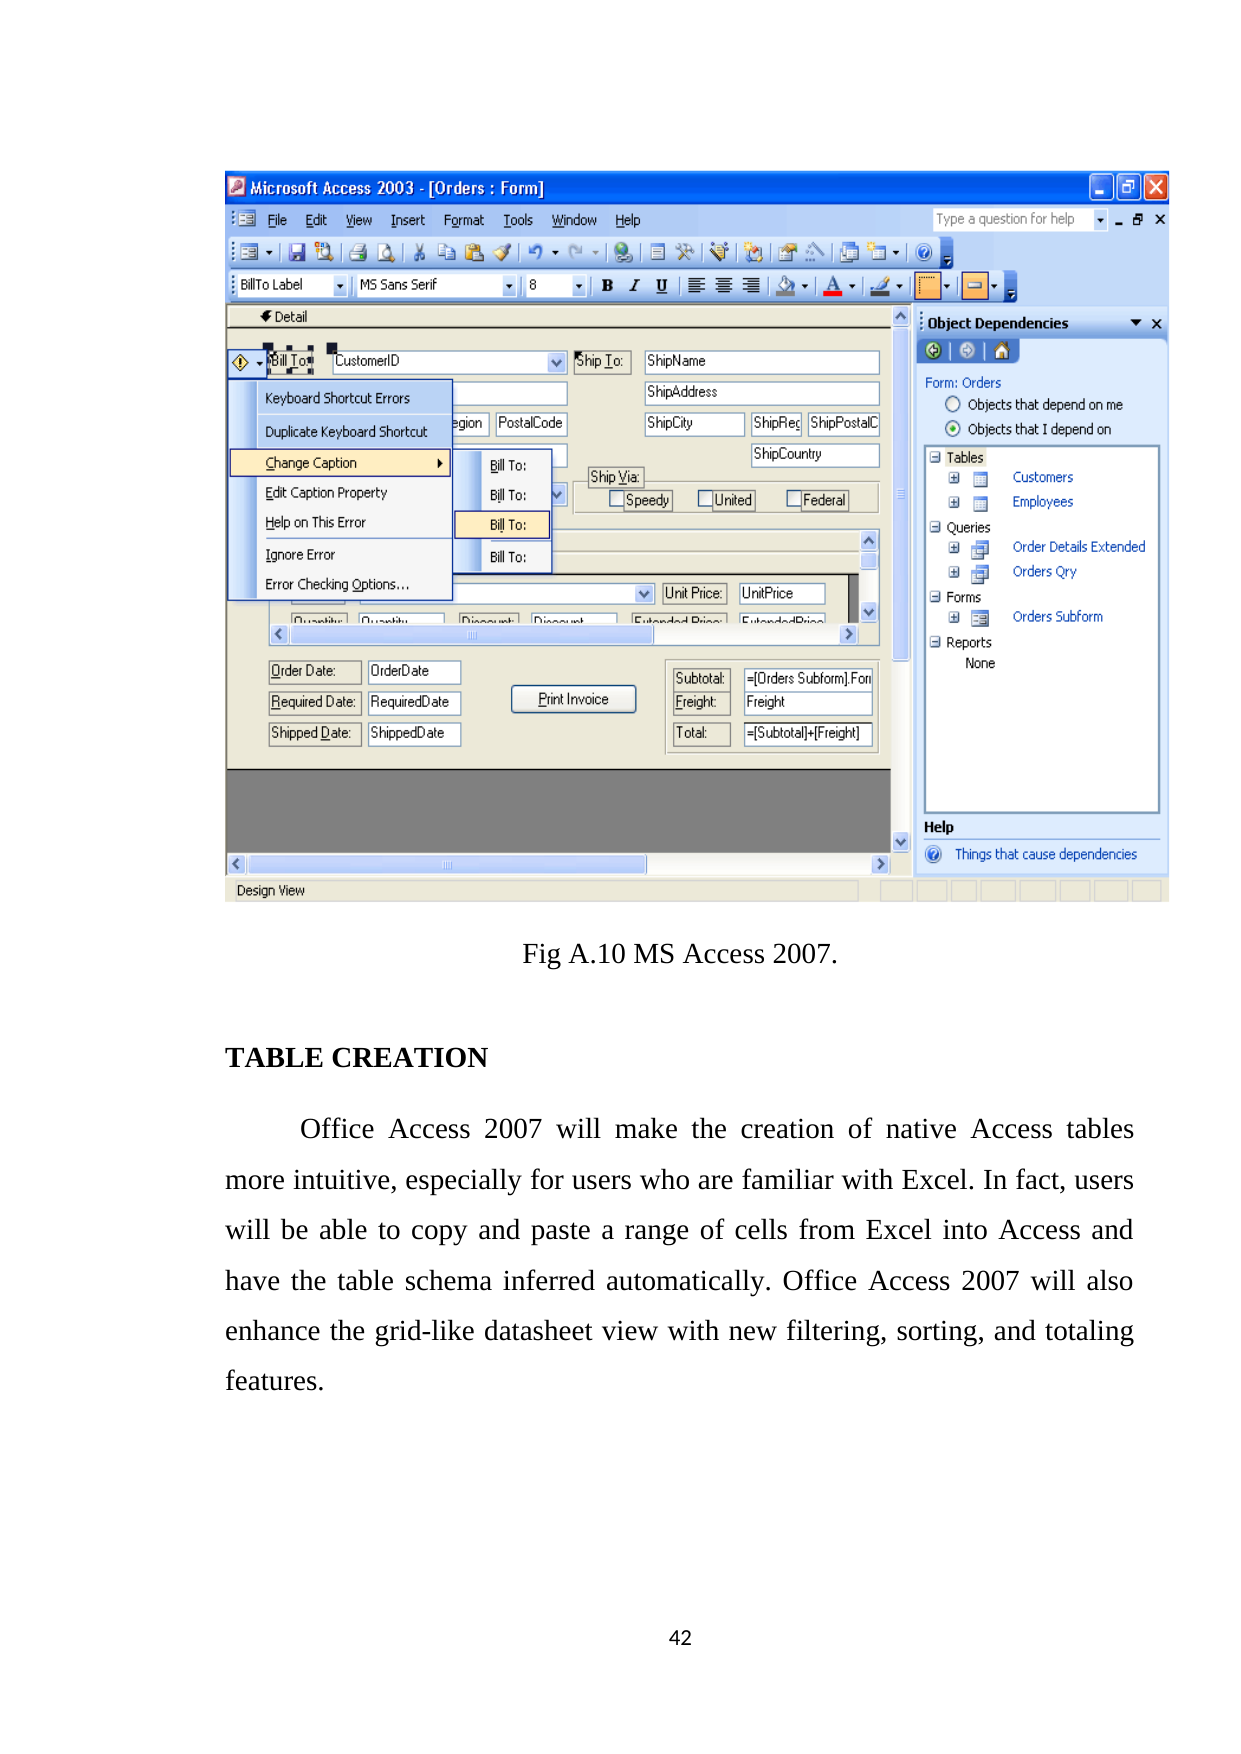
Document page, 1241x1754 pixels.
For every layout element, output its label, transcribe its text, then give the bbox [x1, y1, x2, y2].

text Fig A.10 MS Access 2007. [225, 936, 1135, 969]
text Office Access 2007 will make the creation of native Access tables more intuitive, especially for users who are familiar with Excel. In fact, users will be able to copy and paste a range of cells from Excel into Access and have the table schema inferred automatically. Office Access 2007 will also enhance the grid-like datasheet view with new filtering, sorting, and totaling features. [225, 1112, 1135, 1397]
text TABLE CREATION [225, 1041, 1135, 1074]
